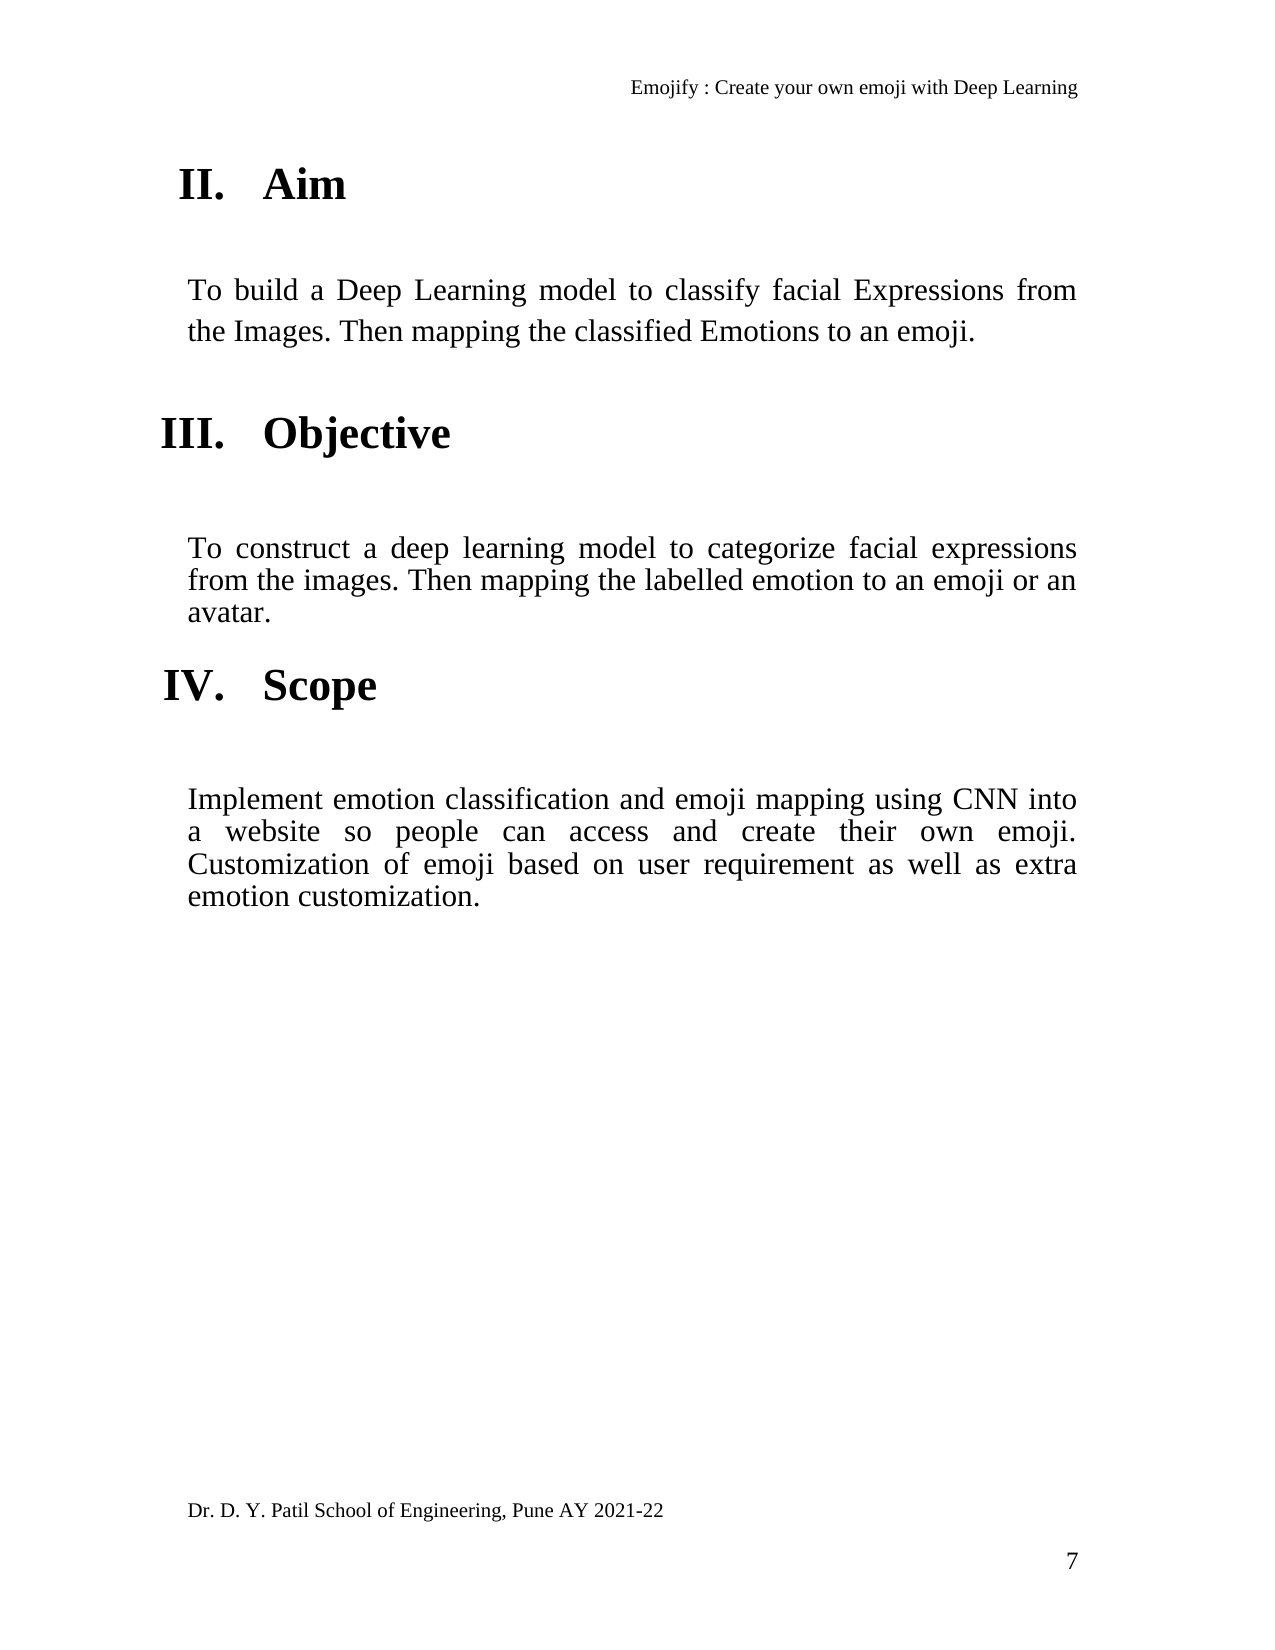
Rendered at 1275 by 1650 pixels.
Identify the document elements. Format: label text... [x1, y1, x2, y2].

text Implement emotion classification and emoji mapping using CNN into a website so people can access and create their own emoji. Customization of emoji based on user requirement as well as extra emotion customization. [187, 784, 1078, 913]
list Objective [225, 406, 1078, 458]
list Aim [225, 157, 1078, 209]
text To construct a deep learning model to categorize facial expressions from the images. Then mapping the labelled emotion to an emoji or an avatar. [187, 532, 1078, 629]
text To build a Deep Learning model to classify facial Expressions from the Images. Then mapping the classified Emotions to an emoji. [187, 271, 1078, 348]
list Scope [225, 657, 1078, 710]
